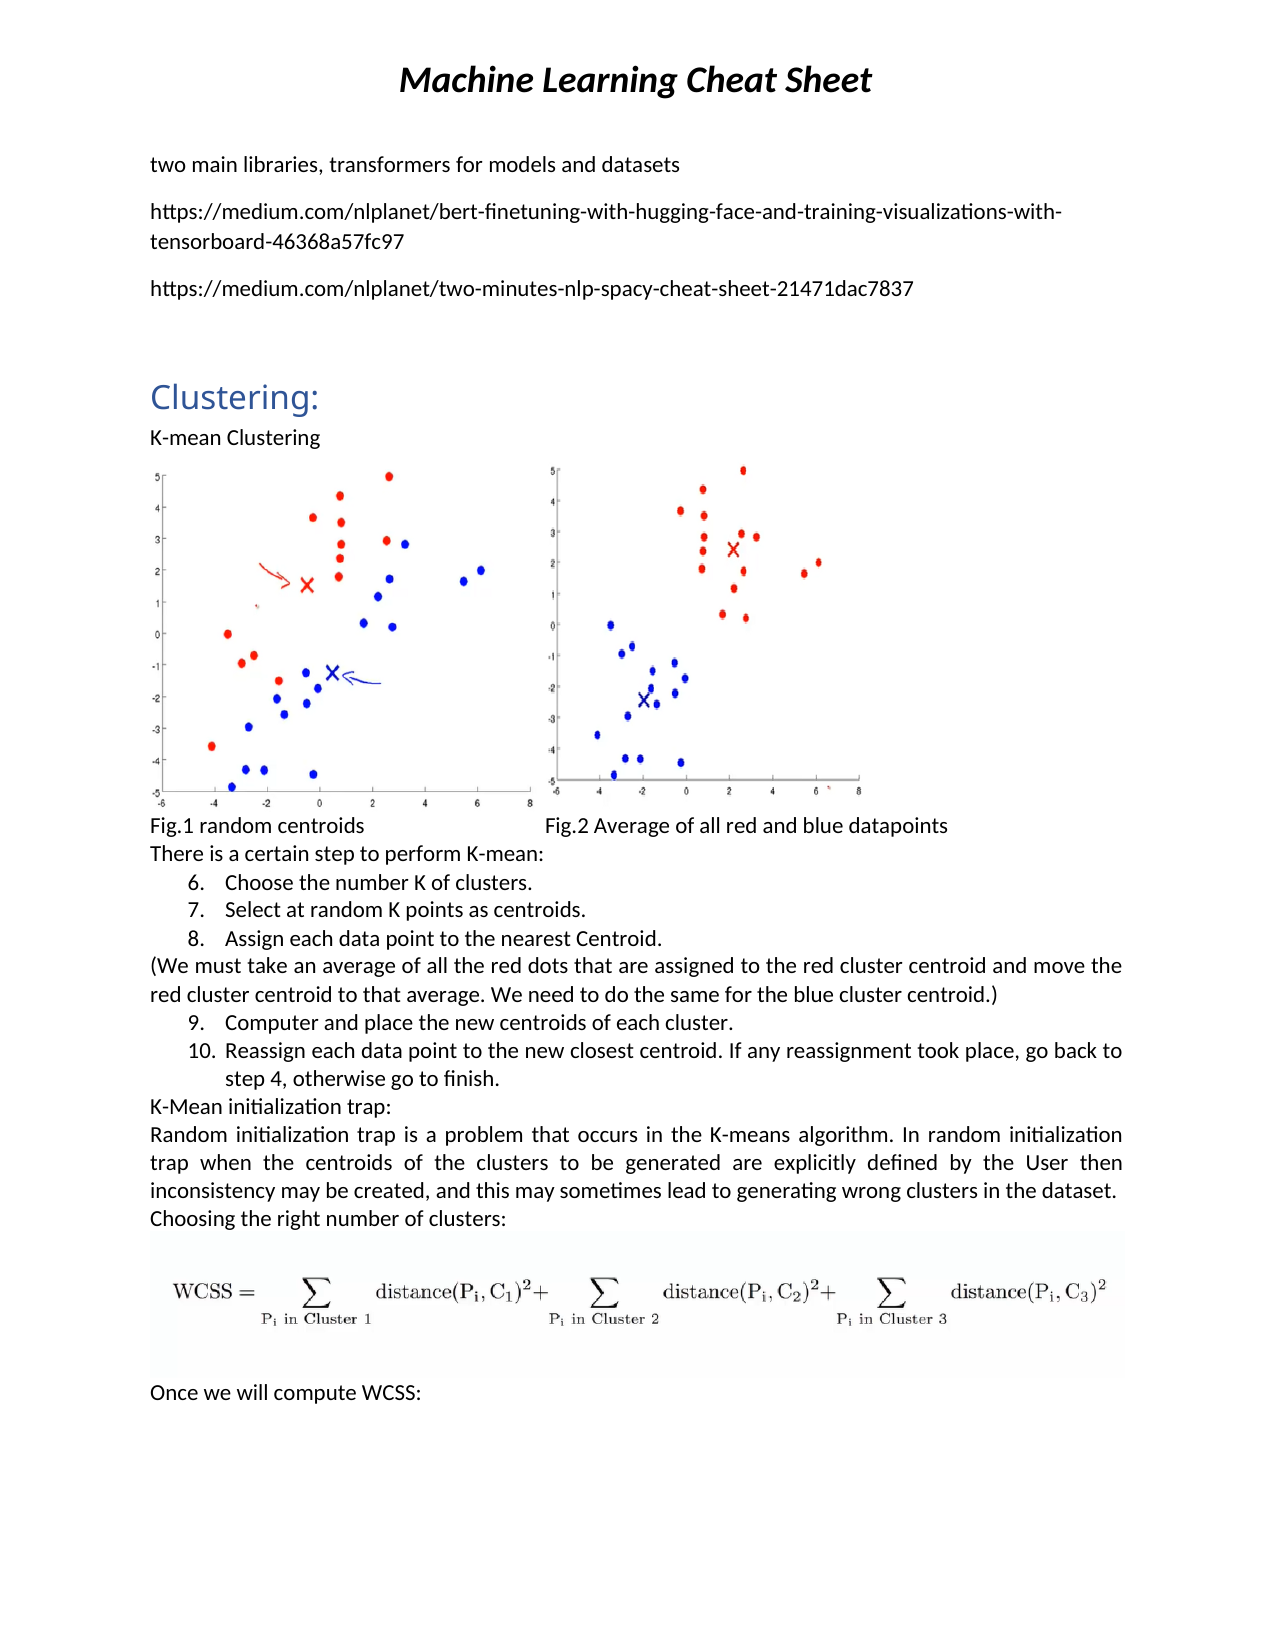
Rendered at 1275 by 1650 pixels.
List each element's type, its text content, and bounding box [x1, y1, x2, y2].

subtitle Clustering: [150, 374, 1125, 419]
text Fig.1 random centroids Fig.2 Average of all red and blue datapoints [150, 812, 1125, 839]
list Select at random K points as centroids. [187, 896, 1125, 924]
picture [543, 450, 874, 812]
text two main libraries, transformers for models and datasets [150, 150, 1125, 178]
text Random initialization trap is a problem that occurs in the K-means algorithm. In random initialization trap when the centroids of the clusters to be generated are explicitly defined by the User then inconsistency may be created, and this may sometimes lead to generating wrong clusters in the dataset. [150, 1120, 1125, 1204]
text https://medium.com/nlplanet/two-minutes-nlp-spacy-cheat-sheet-21471dac7837 [150, 274, 1125, 302]
list Reassign each data point to the new closest centroid. If any reassignment took place, go back to step 4, otherwise go to finish. [187, 1036, 1125, 1092]
text https://medium.com/nlplanet/bert-finetuning-with-hugging-face-and-training-visualizations-with-tensorboard-46368a57fc97 [150, 197, 1125, 255]
list Choose the number K of clusters. [187, 868, 1125, 896]
text There is a certain step to perform K-mean: [150, 839, 1125, 868]
text (We must take an average of all the red dots that are assigned to the red cluster centroid and move the red cluster centroid to that average. We need to do the same for the blue cluster centroid.) [150, 952, 1125, 1008]
list Assign each data point to the nearest Centroid. [187, 924, 1125, 952]
text Once we will compute WCSS: [150, 1378, 1125, 1406]
picture [150, 469, 539, 812]
picture [150, 1231, 1125, 1378]
list Computer and place the new centroids of each cluster. [187, 1008, 1125, 1036]
text Choosing the right number of clusters: [150, 1204, 1125, 1231]
text K-Mean initialization trap: [150, 1092, 1125, 1120]
text K-mean Clustering [150, 423, 1125, 451]
